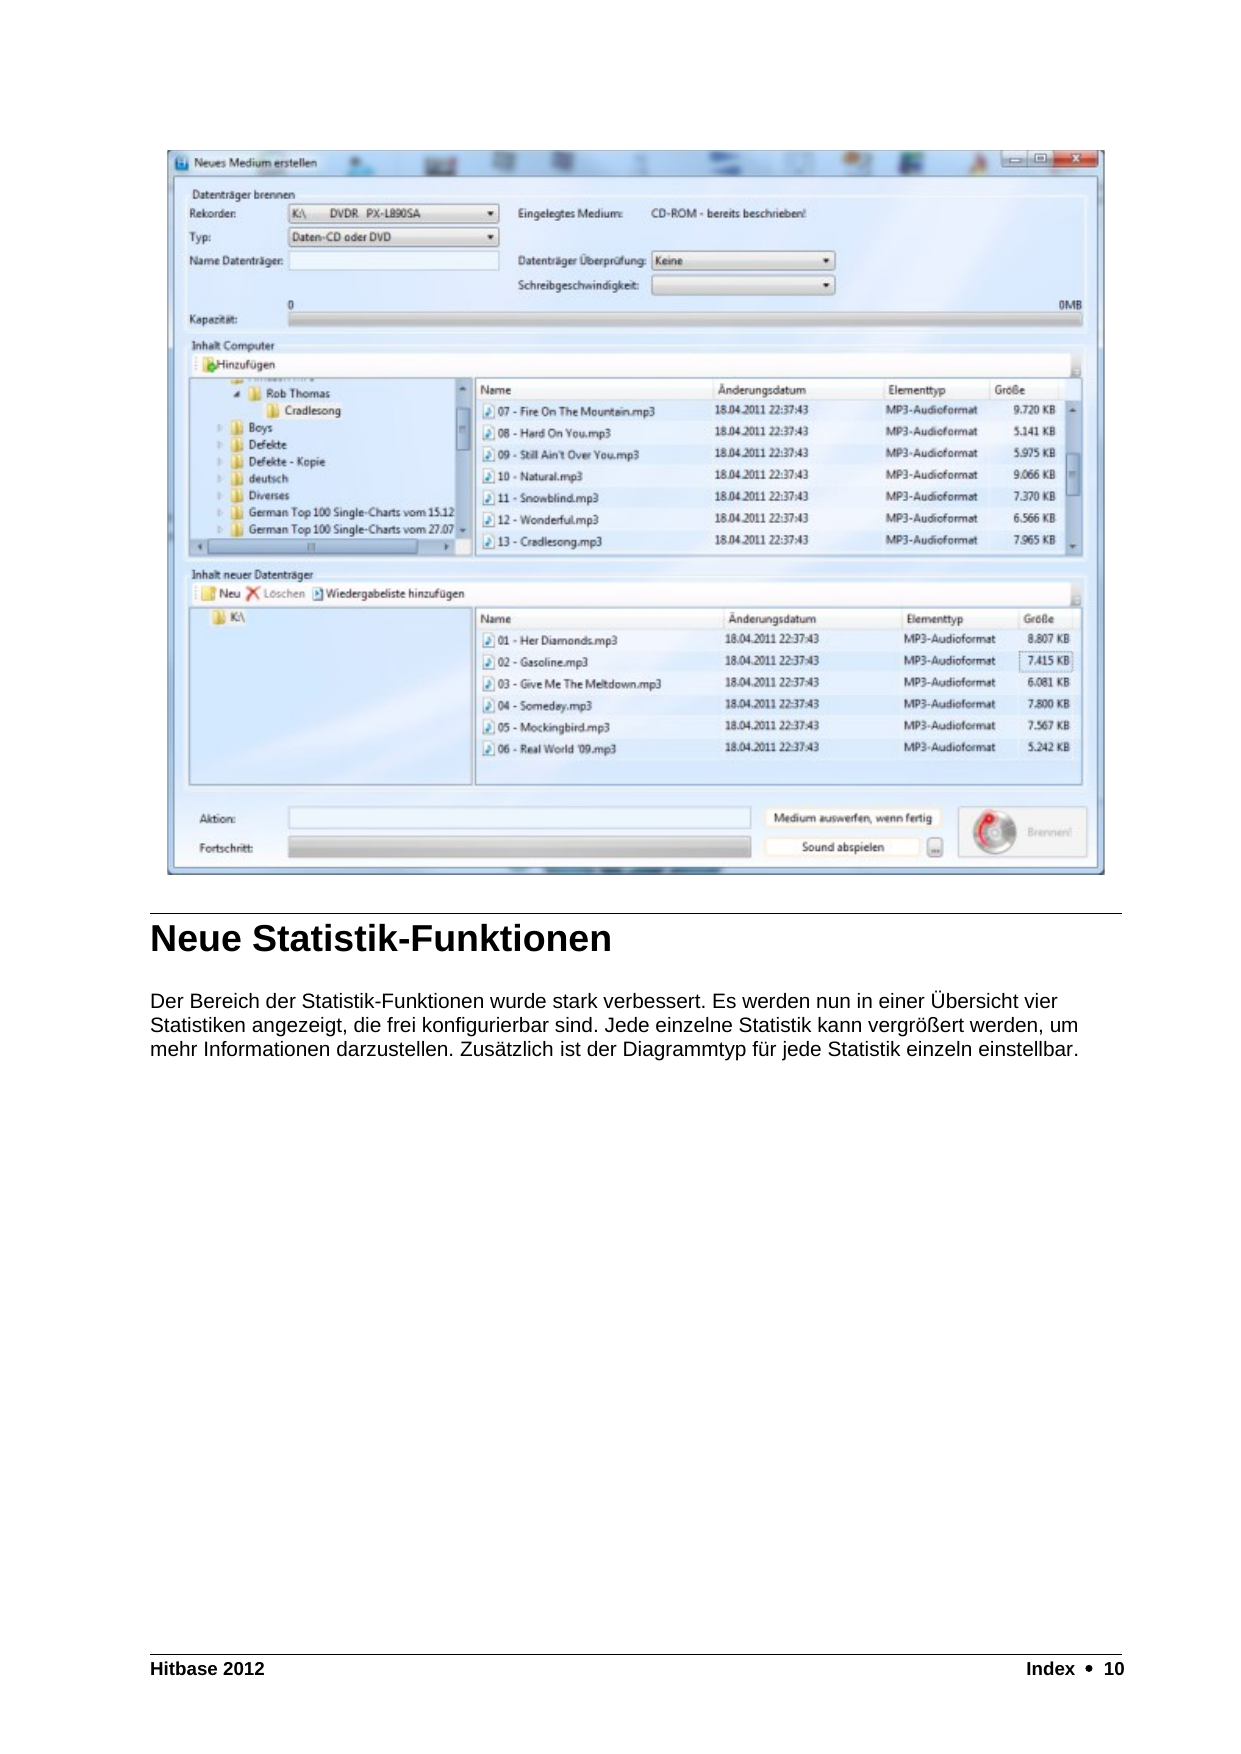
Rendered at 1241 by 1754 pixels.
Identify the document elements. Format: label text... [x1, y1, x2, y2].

text Der Bereich der Statistik-Funktionen wurde stark verbessert. Es werden nun in einer Übersicht vier Statistiken angezeigt, die frei konfigurierbar sind. Jede einzelne Statistik kann vergrößert werden, um mehr Informationen darzustellen. Zusätzlich ist der Diagrammtyp für jede Statistik einzeln einstellbar. [150, 989, 1122, 1061]
picture [167, 150, 1105, 875]
subtitle Neue Statistik-Funktionen [150, 914, 1122, 959]
